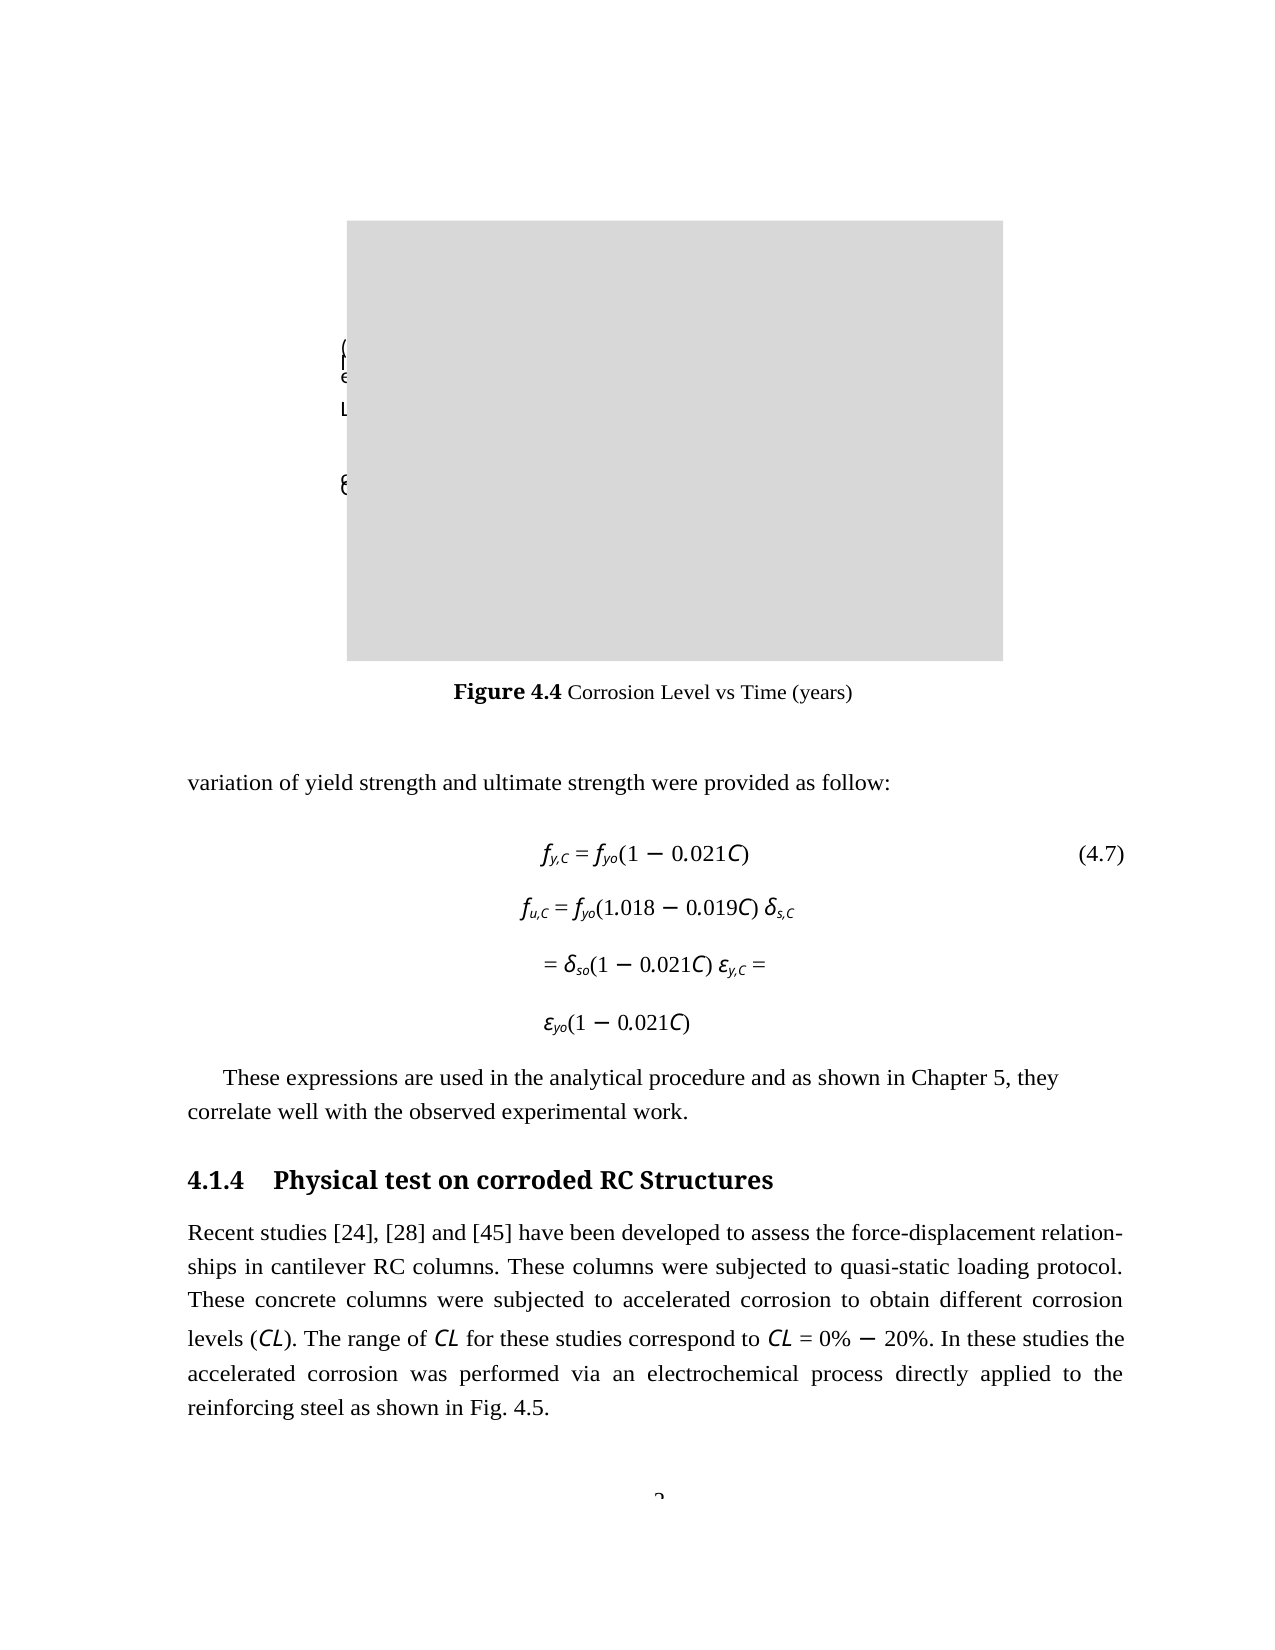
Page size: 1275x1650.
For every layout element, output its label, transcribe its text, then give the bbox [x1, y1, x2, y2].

text Recent studies [24], [28] and [45] have been developed to assess the force-displacement relation- ships in cantilever RC columns. These columns were subjected to quasi-static loading protocol. These concrete columns were subjected to accelerated corrosion to obtain different corrosion levels (CL). The range of CL for these studies correspond to CL = 0% − 20%. In these studies the accelerated corrosion was performed via an electrochemical process directly applied to the reinforcing steel as shown in Fig. 4.5. [187, 1219, 1125, 1420]
text variation of yield strength and ultimate strength were provided as follow: [187, 769, 1200, 795]
text fu,C = fyo(1.018 − 0.019C) δs,C = δso(1 − 0.021C) εy,C = εyo(1 − 0.021C) [522, 891, 794, 1037]
text These expressions are used in the analytical procedure and as shown in Chapter 5, they correlate well with the observed experimental work. [187, 1063, 1139, 1124]
text fy,C = fyo(1 − 0.021C) (4.7) [543, 837, 1200, 868]
text Figure 4.4 Corrosion Level vs Time (years) [453, 677, 1200, 706]
subtitle Physical test on corroded RC Structures [187, 1163, 1200, 1197]
